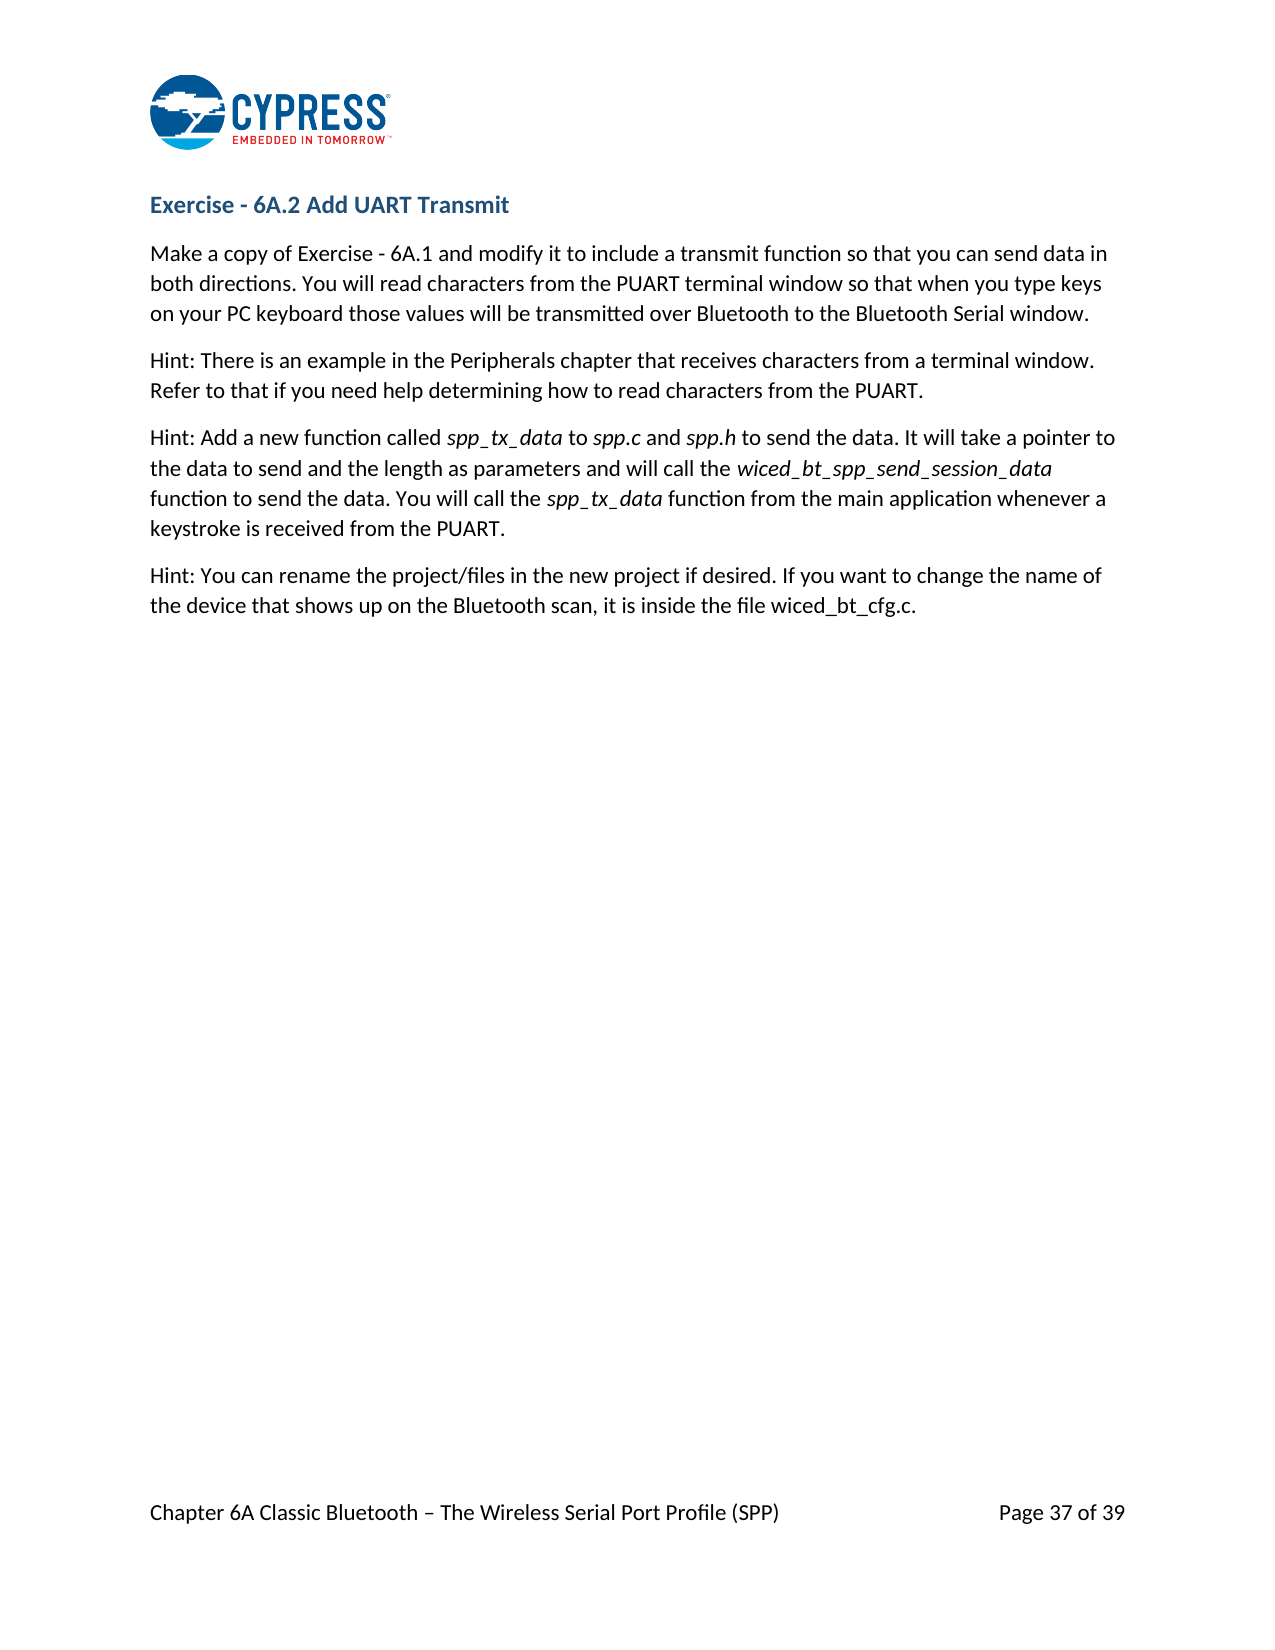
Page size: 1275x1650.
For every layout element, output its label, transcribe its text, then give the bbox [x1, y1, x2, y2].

text Hint: There is an example in the Peripherals chapter that receives characters from a terminal window. Refer to that if you need help determining how to read characters from the PUART. [150, 346, 1125, 405]
text Add UART Transmit [150, 189, 1125, 220]
text Make a copy of Exercise - 6A.1 and modify it to include a transmit function so that you can send data in both directions. You will read characters from the PUART terminal window so that when you type keys on your PC keyboard those values will be transmitted over Bluetooth to the Bluetooth Serial window. [150, 239, 1125, 328]
picture [150, 75, 392, 150]
text Hint: You can rename the project/files in the new project if desired. If you want to change the name of the device that shows up on the Bluetooth scan, it is inside the file wiced_bt_cfg.c. [150, 561, 1125, 619]
text Hint: Add a new function called spp_tx_data to spp.c and spp.h to send the data. It will take a pointer to the data to send and the length as parameters and will call the wiced_bt_spp_send_session_data function to send the data. You will call the spp_tx_data function from the main application whenever a keystroke is received from the PUART. [150, 423, 1125, 542]
